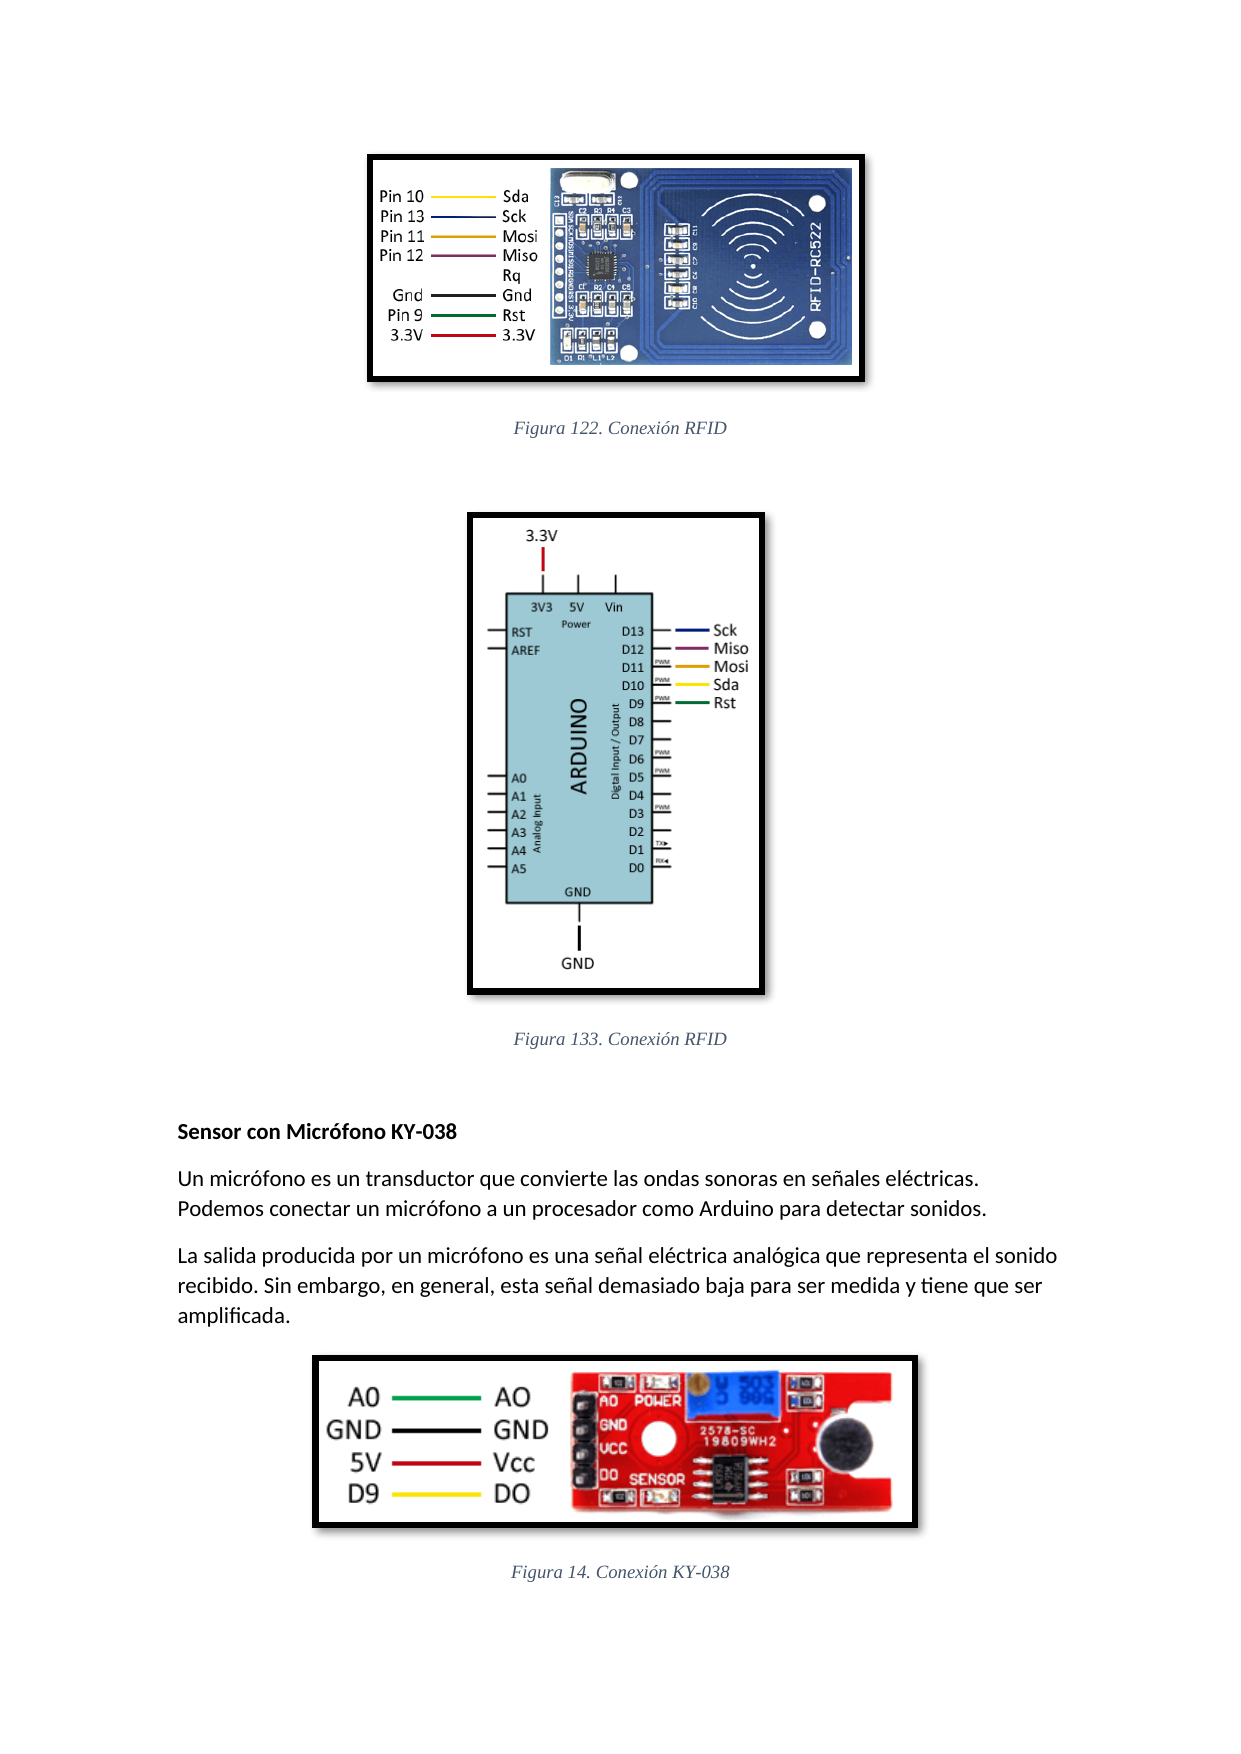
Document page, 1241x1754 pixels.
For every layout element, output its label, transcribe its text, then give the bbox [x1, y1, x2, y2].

picture [373, 160, 859, 376]
text Sensor con Micrófono KY-038 [177, 1117, 1063, 1145]
picture [473, 518, 759, 988]
text La salida producida por un micrófono es una señal eléctrica analógica que representa el sonido recibido. Sin embargo, en general, esta señal demasiado baja para ser medida y tiene que ser amplificada. [177, 1241, 1063, 1330]
text Figura 14. Conexión KY-038 [177, 1561, 1063, 1583]
picture [319, 1361, 912, 1522]
text Un micrófono es un transductor que convierte las ondas sonoras en señales eléctricas. Podemos conectar un micrófono a un procesador como Arduino para detectar sonidos. [177, 1164, 1063, 1222]
